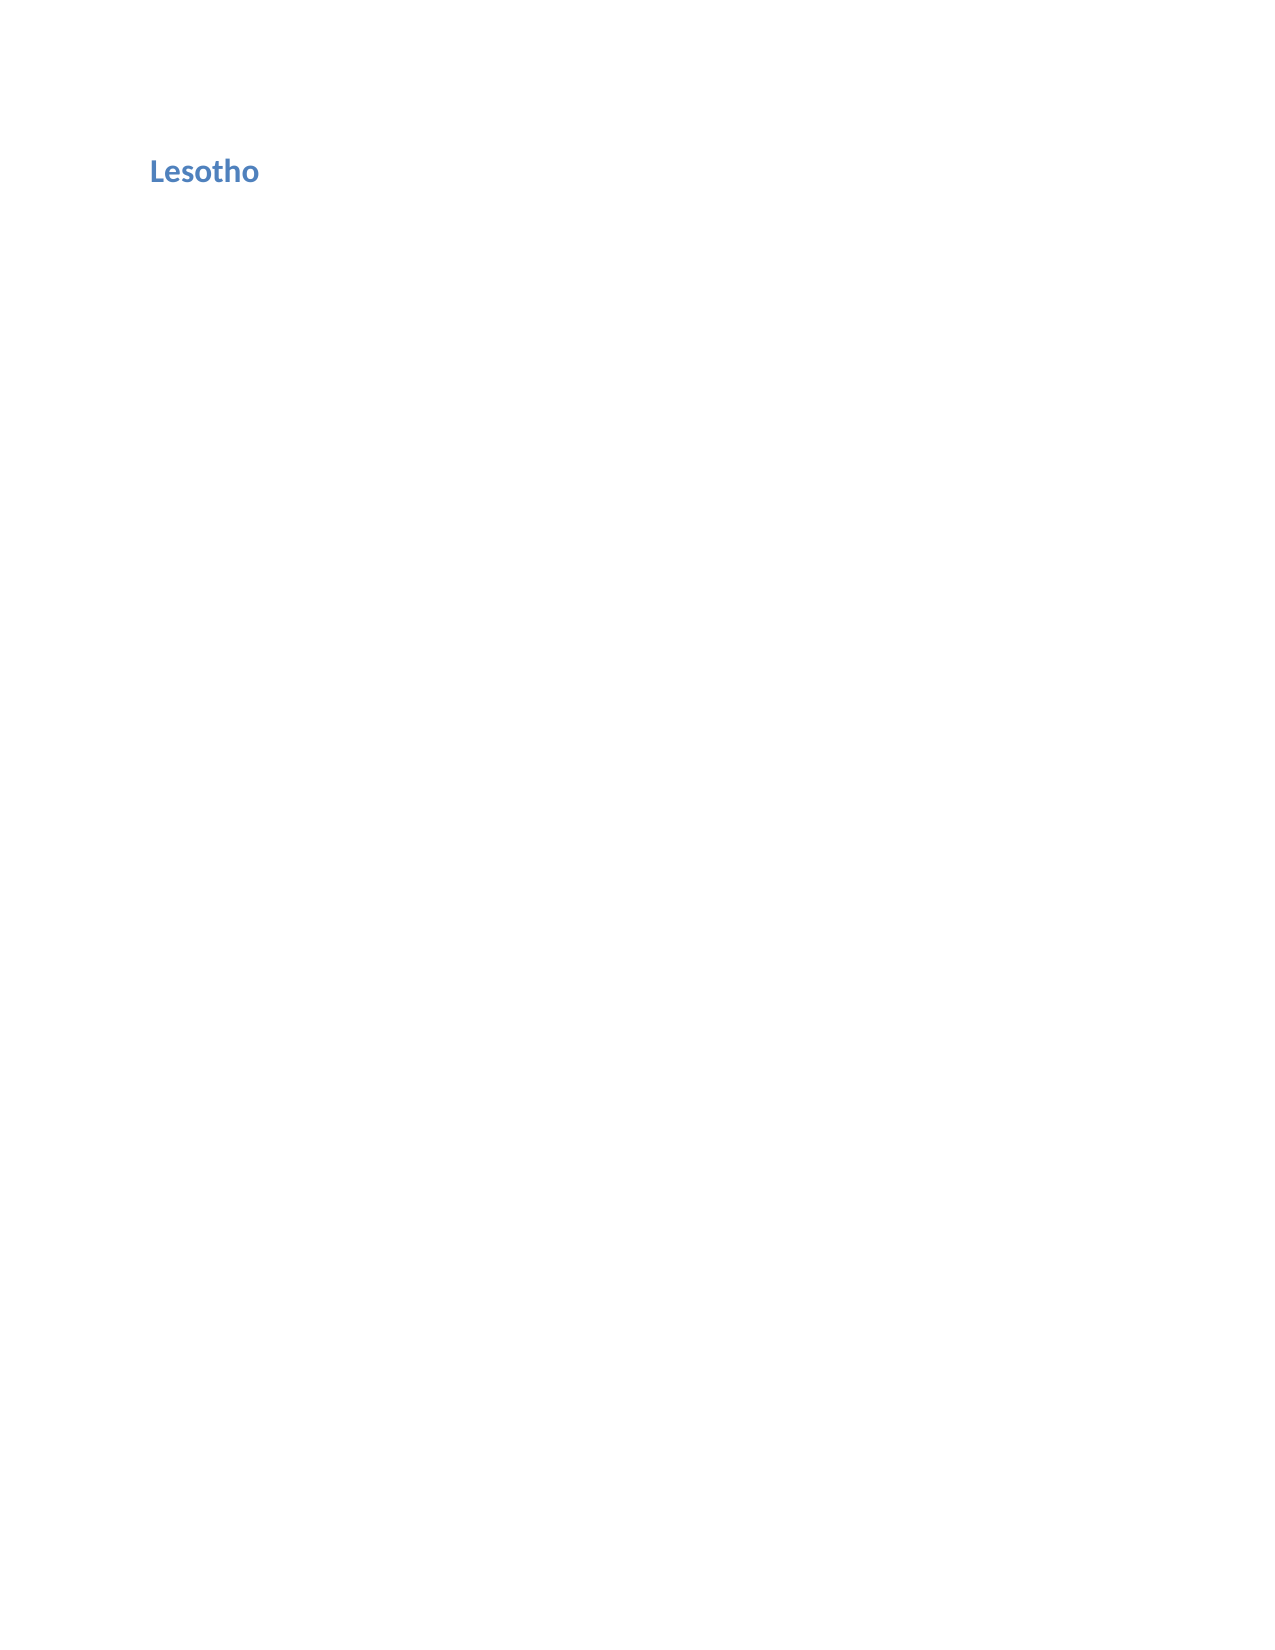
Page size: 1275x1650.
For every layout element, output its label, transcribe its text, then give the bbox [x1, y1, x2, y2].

subtitle Lesotho [150, 150, 1125, 191]
